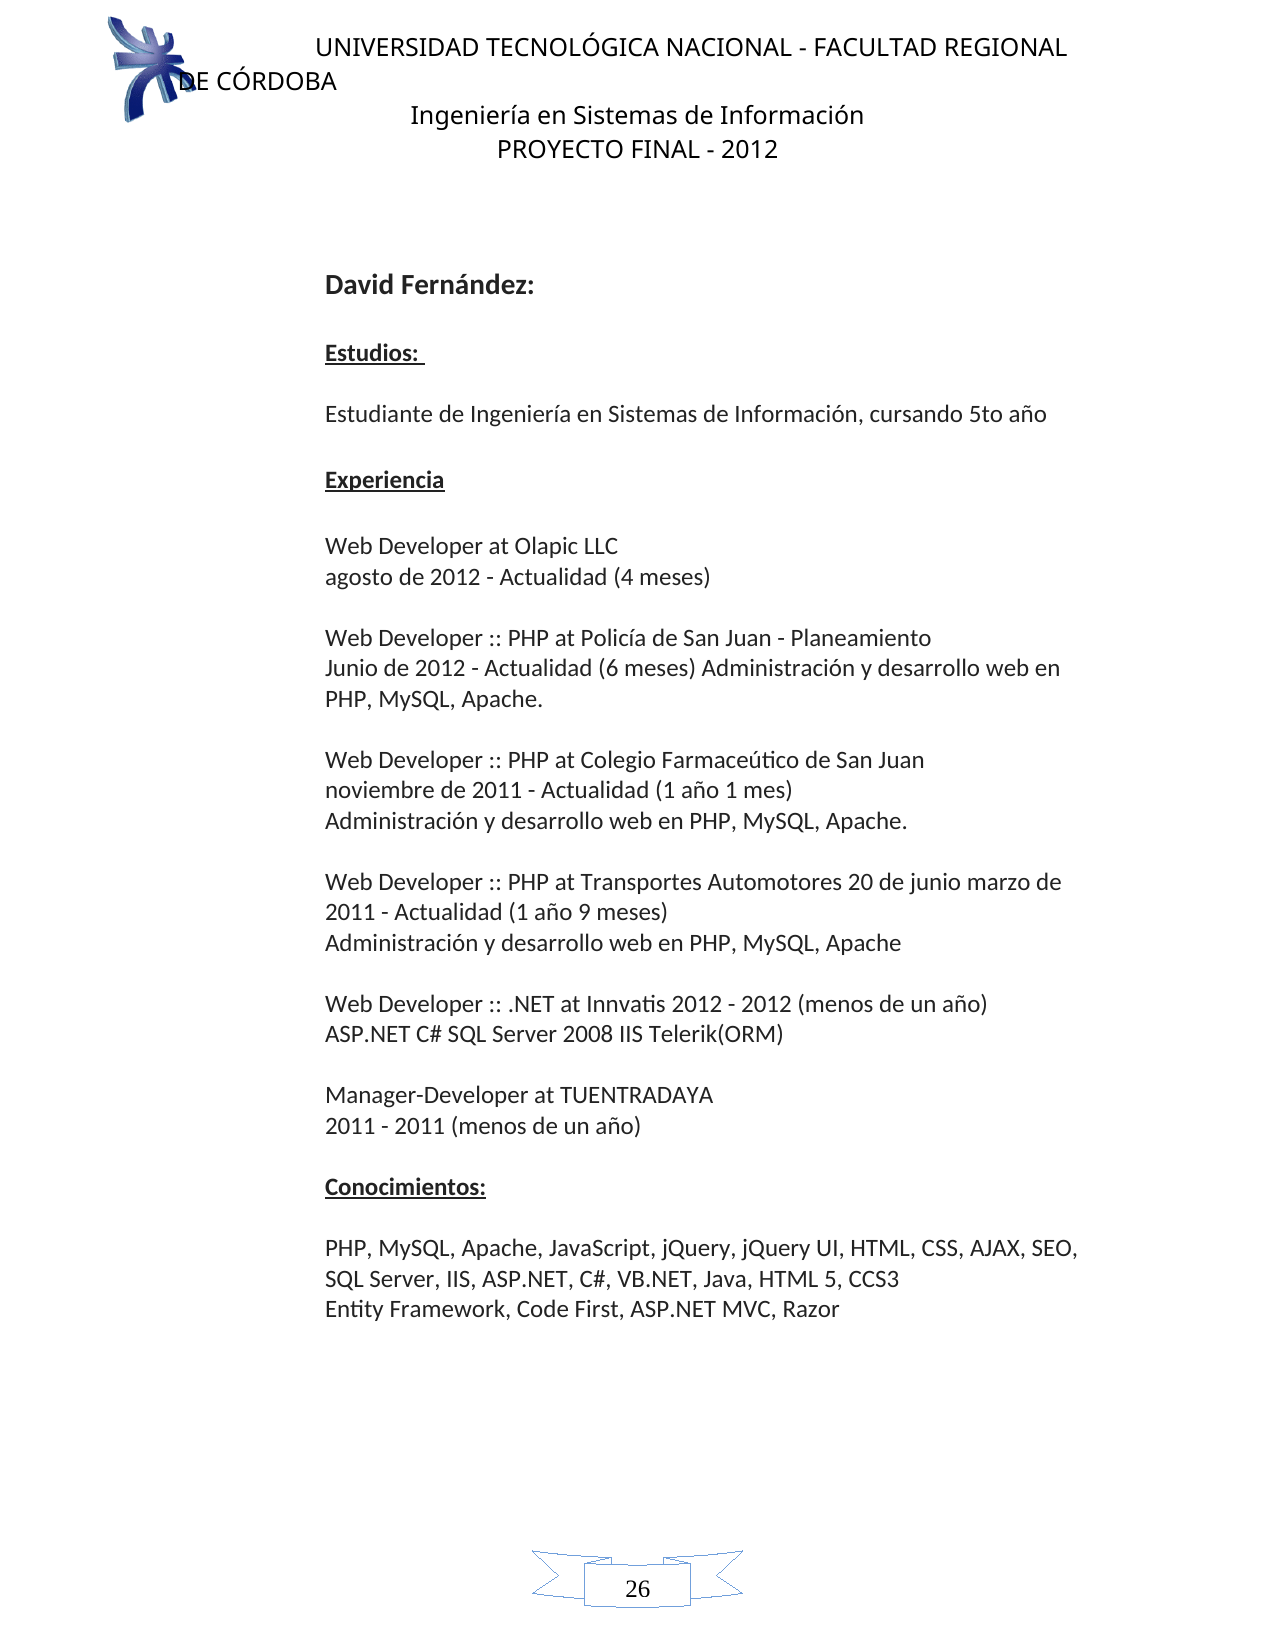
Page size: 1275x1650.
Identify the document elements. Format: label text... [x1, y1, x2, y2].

text Manager-Developer at TUENTRADAYA [251, 1080, 1098, 1110]
text Entity Framework, Code First, ASP.NET MVC, Razor [251, 1293, 1098, 1324]
text Administración y desarrollo web en PHP, MySQL, Apache [251, 927, 1098, 958]
text ASP.NET C# SQL Server 2008 IIS Telerik(ORM) [251, 1019, 1098, 1049]
text 2011 - 2011 (menos de un año) [251, 1110, 1098, 1141]
text Estudios: [251, 337, 1098, 367]
text PHP, MySQL, Apache. [251, 683, 1098, 713]
text Administración y desarrollo web en PHP, MySQL, Apache. [251, 805, 1098, 836]
text Web Developer :: PHP at Policía de San Juan - Planeamiento [251, 622, 1098, 652]
text PHP, MySQL, Apache, JavaScript, jQuery, jQuery UI, HTML, CSS, AJAX, SEO, [251, 1232, 1098, 1263]
text Web Developer :: PHP at Colegio Farmaceútico de San Juan [251, 744, 1098, 774]
text Web Developer :: PHP at Transportes Automotores 20 de junio marzo de [251, 866, 1098, 897]
text Estudiante de Ingeniería en Sistemas de Información, cursando 5to año [251, 398, 1098, 428]
text Junio de 2012 - Actualidad (6 meses) Administración y desarrollo web en [251, 652, 1098, 683]
text 2011 - Actualidad (1 año 9 meses) [251, 897, 1098, 927]
text SQL Server, IIS, ASP.NET, C#, VB.NET, Java, HTML 5, CCS3 [251, 1263, 1098, 1293]
text Web Developer at Olapic LLC [251, 530, 1098, 561]
text agosto de 2012 - Actualidad (4 meses) [251, 561, 1098, 591]
text Experiencia [251, 464, 1098, 495]
text noviembre de 2011 - Actualidad (1 año 1 mes) [251, 774, 1098, 805]
text David Fernández: [251, 266, 1098, 301]
text Web Developer :: .NET at Innvatis 2012 - 2012 (menos de un año) [251, 988, 1098, 1019]
text Conocimientos: [251, 1171, 1098, 1202]
